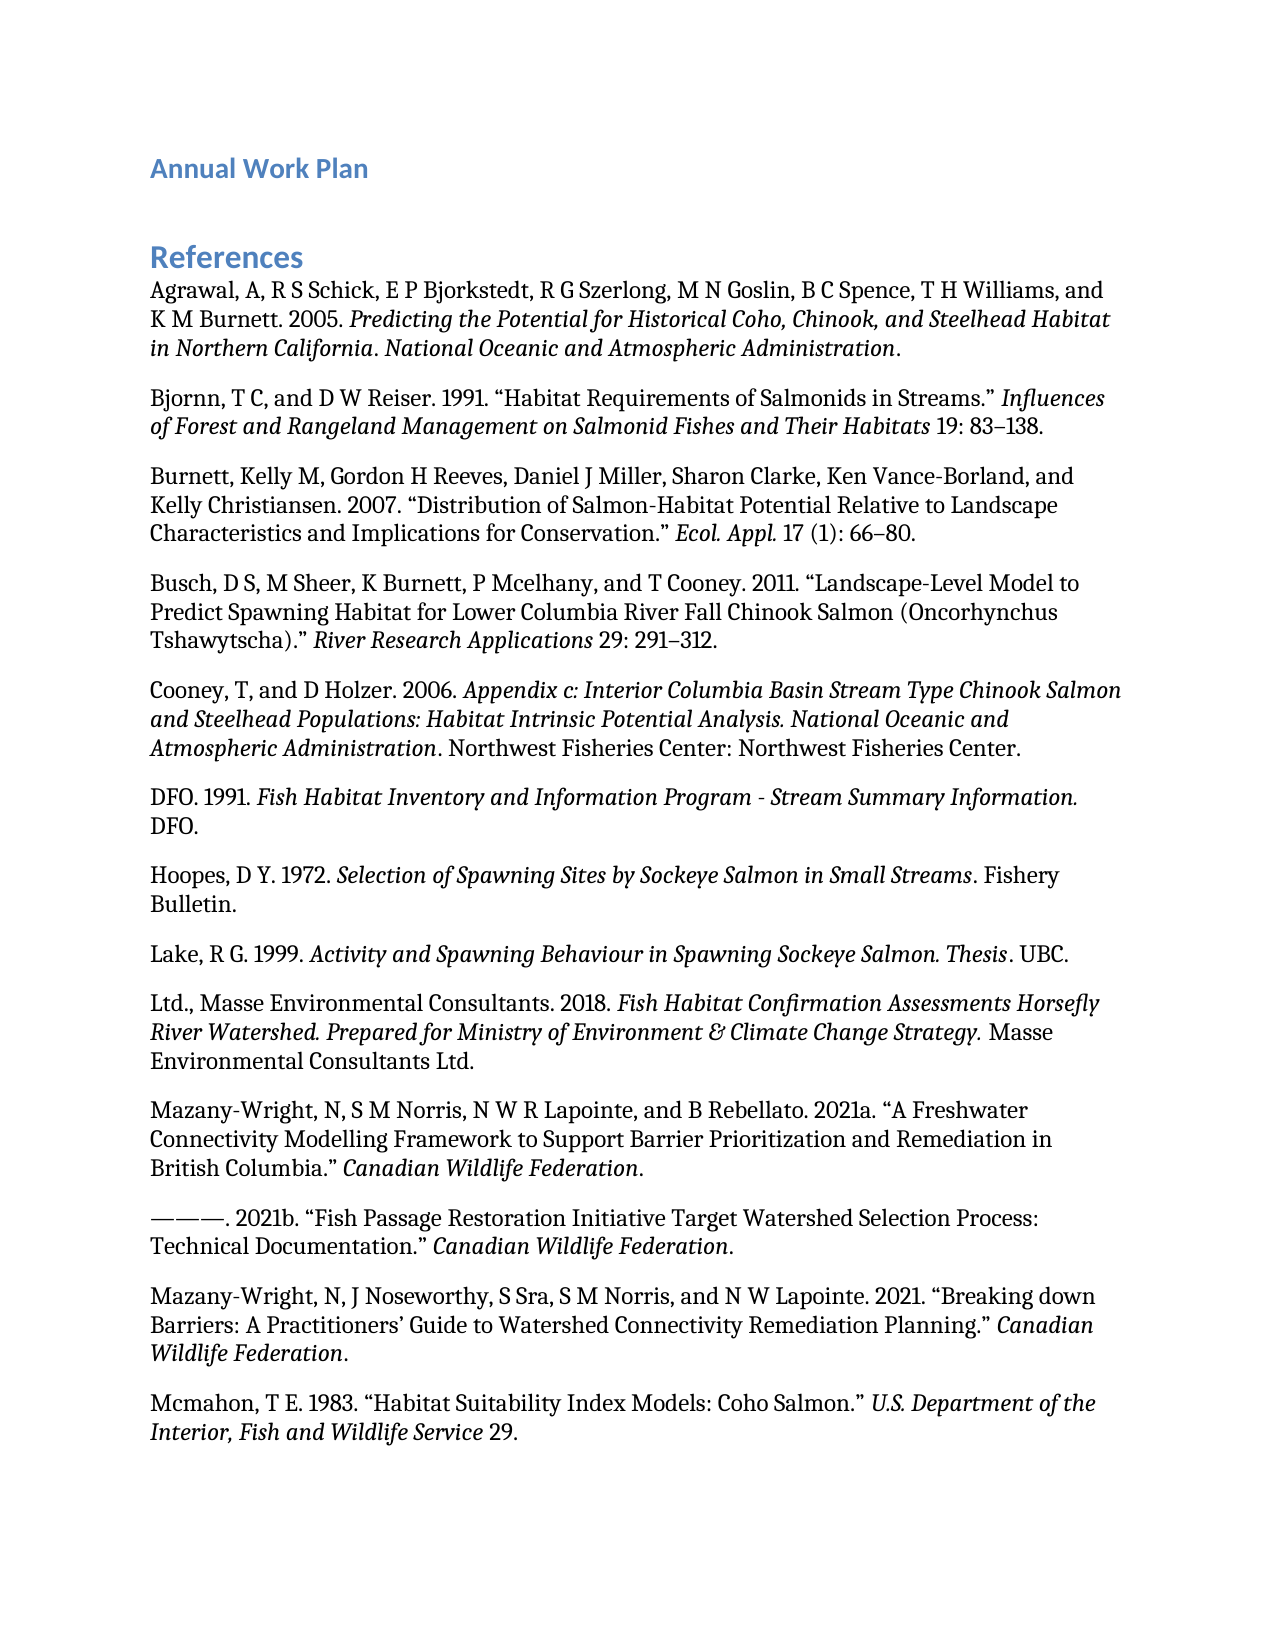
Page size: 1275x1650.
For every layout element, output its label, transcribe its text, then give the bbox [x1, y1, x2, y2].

text Agrawal, A, R S Schick, E P Bjorkstedt, R G Szerlong, M N Goslin, B C Spence, T H Williams, and K M Burnett. 2005. Predicting the Potential for Historical Coho, Chinook, and Steelhead Habitat in Northern California. National Oceanic and Atmospheric Administration. [150, 276, 1125, 363]
subtitle Annual Work Plan [150, 150, 1125, 186]
text Hoopes, D Y. 1972. Selection of Spawning Sites by Sockeye Salmon in Small Streams. Fishery Bulletin. [150, 861, 1125, 919]
text Mazany-Wright, N, S M Norris, N W R Lapointe, and B Rebellato. 2021a. “A Freshwater Connectivity Modelling Framework to Support Barrier Prioritization and Remediation in British Columbia.” Canadian Wildlife Federation. [150, 1096, 1125, 1183]
text ———. 2021b. “Fish Passage Restoration Initiative Target Watershed Selection Process: Technical Documentation.” Canadian Wildlife Federation. [150, 1203, 1125, 1261]
text Busch, D S, M Sheer, K Burnett, P Mcelhany, and T Cooney. 2011. “Landscape-Level Model to Predict Spawning Habitat for Lower Columbia River Fall Chinook Salmon (Oncorhynchus Tshawytscha).” River Research Applications 29: 291–312. [150, 569, 1125, 655]
text Mazany-Wright, N, J Noseworthy, S Sra, S M Norris, and N W Lapointe. 2021. “Breaking down Barriers: A Practitioners’ Guide to Watershed Connectivity Remediation Planning.” Canadian Wildlife Federation. [150, 1282, 1125, 1368]
text Lake, R G. 1999. Activity and Spawning Behaviour in Spawning Sockeye Salmon. Thesis. UBC. [150, 940, 1125, 968]
text Bjornn, T C, and D W Reiser. 1991. “Habitat Requirements of Salmonids in Streams.” Influences of Forest and Rangeland Management on Salmonid Fishes and Their Habitats 19: 83–138. [150, 383, 1125, 441]
text Cooney, T, and D Holzer. 2006. Appendix c: Interior Columbia Basin Stream Type Chinook Salmon and Steelhead Populations: Habitat Intrinsic Potential Analysis. National Oceanic and Atmospheric Administration. Northwest Fisheries Center: Northwest Fisheries Center. [150, 676, 1125, 762]
text DFO. 1991. Fish Habitat Inventory and Information Program - Stream Summary Information. DFO. [150, 783, 1125, 841]
text Ltd., Masse Environmental Consultants. 2018. Fish Habitat Confirmation Assessments Horsefly River Watershed. Prepared for Ministry of Environment & Climate Change Strategy. Masse Environmental Consultants Ltd. [150, 989, 1125, 1076]
text Burnett, Kelly M, Gordon H Reeves, Daniel J Miller, Sharon Clarke, Ken Vance-Borland, and Kelly Christiansen. 2007. “Distribution of Salmon-Habitat Potential Relative to Landscape Characteristics and Implications for Conservation.” Ecol. Appl. 17 (1): 66–80. [150, 462, 1125, 548]
text Mcmahon, T E. 1983. “Habitat Suitability Index Models: Coho Salmon.” U.S. Department of the Interior, Fish and Wildlife Service 29. [150, 1389, 1125, 1446]
subtitle References [150, 236, 1125, 276]
